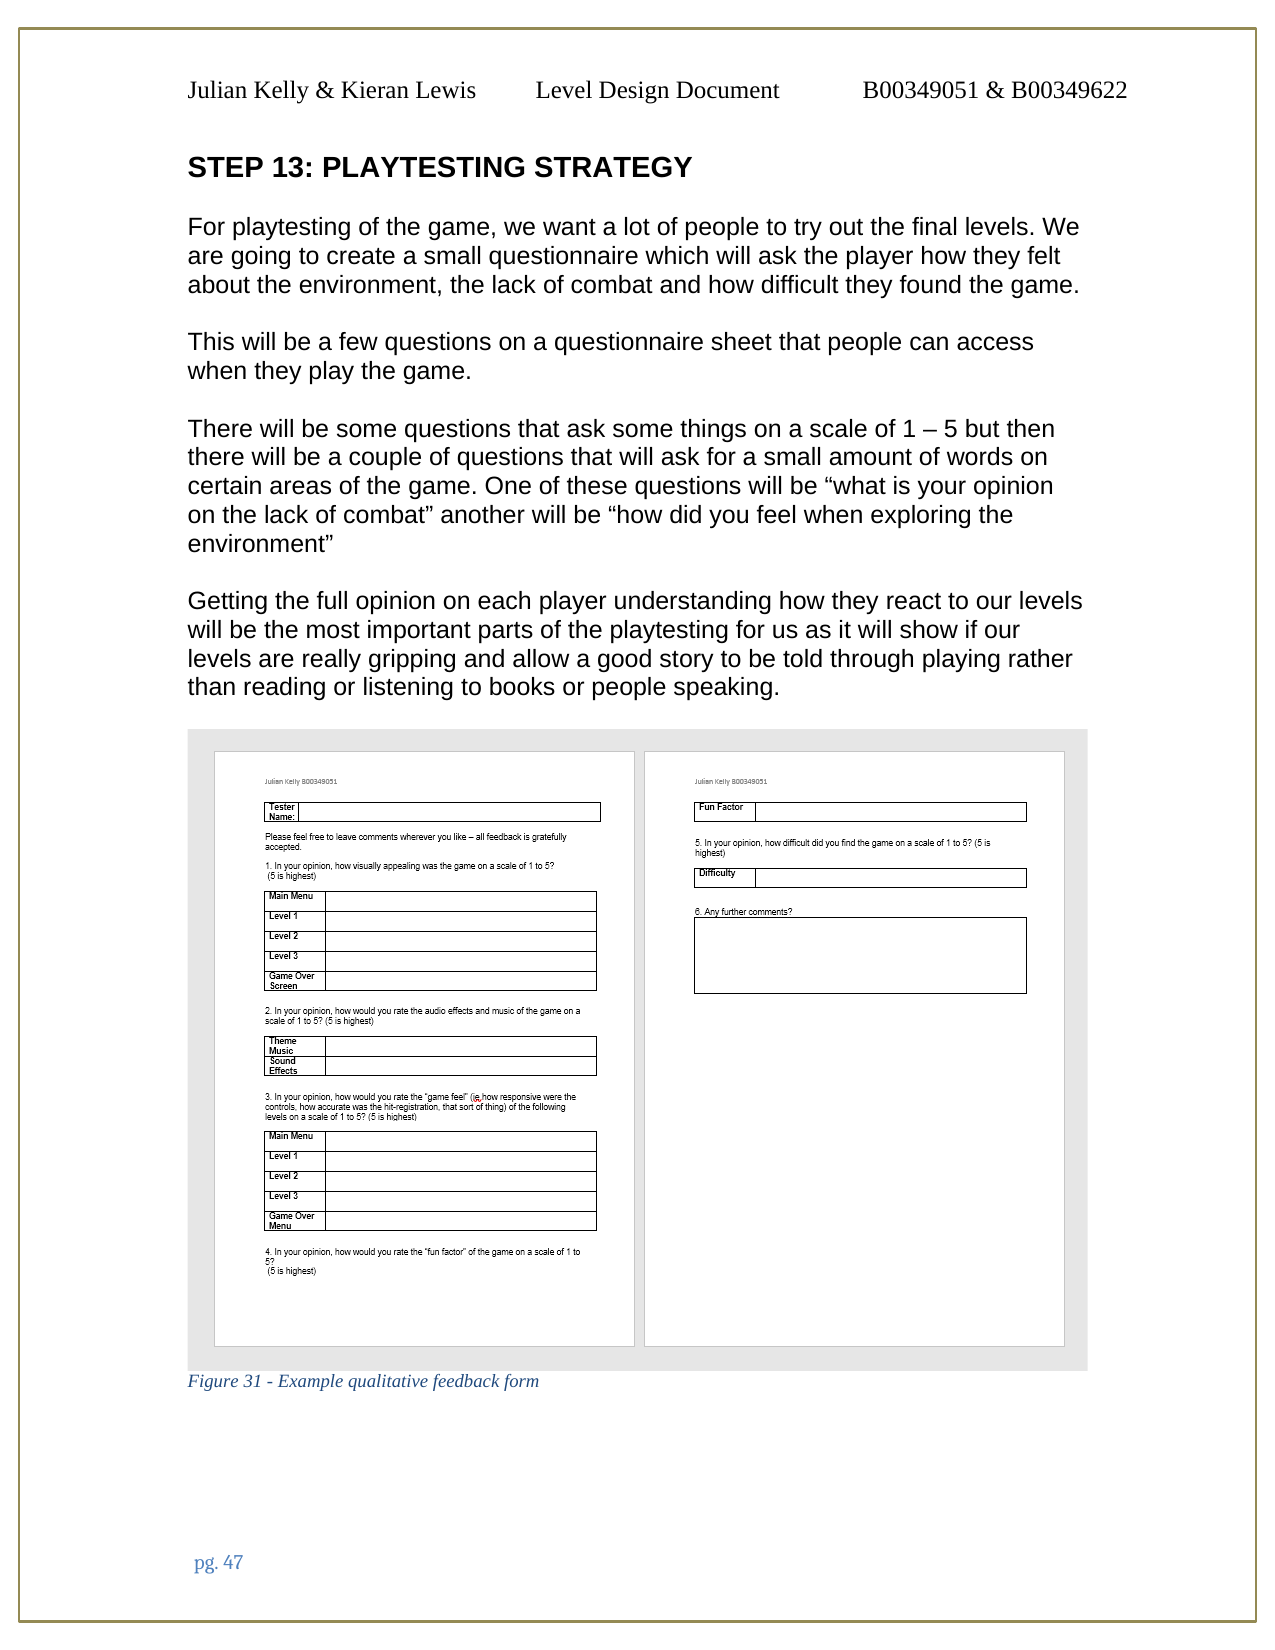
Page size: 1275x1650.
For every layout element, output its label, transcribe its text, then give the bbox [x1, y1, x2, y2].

text This will be a few questions on a questionnaire sheet that people can access when they play the game. [187, 327, 1087, 385]
text Figure 31 - Example qualitative feedback form [187, 1371, 1087, 1392]
text There will be some questions that ask some things on a scale of 1 – 5 but then there will be a couple of questions that will ask for a small amount of words on certain areas of the game. One of these questions will be “what is your opinion on the lack of combat” another will be “how did you feel when exploring the environment” [187, 413, 1087, 557]
text Getting the full opinion on each player understanding how they react to our levels will be the most important parts of the playtesting for us as it will show if our levels are really gripping and allow a good story to be told through playing rather than reading or listening to books or people speaking. [187, 586, 1087, 701]
subtitle STEP 13: PLAYTESTING STRATEGY [187, 150, 1087, 183]
text For playtesting of the game, we want a lot of people to try out the final levels. We are going to create a small questionnaire which will ask the player how they felt about the environment, the lack of combat and how difficult they found the game. [187, 212, 1087, 298]
picture [187, 729, 1088, 1371]
